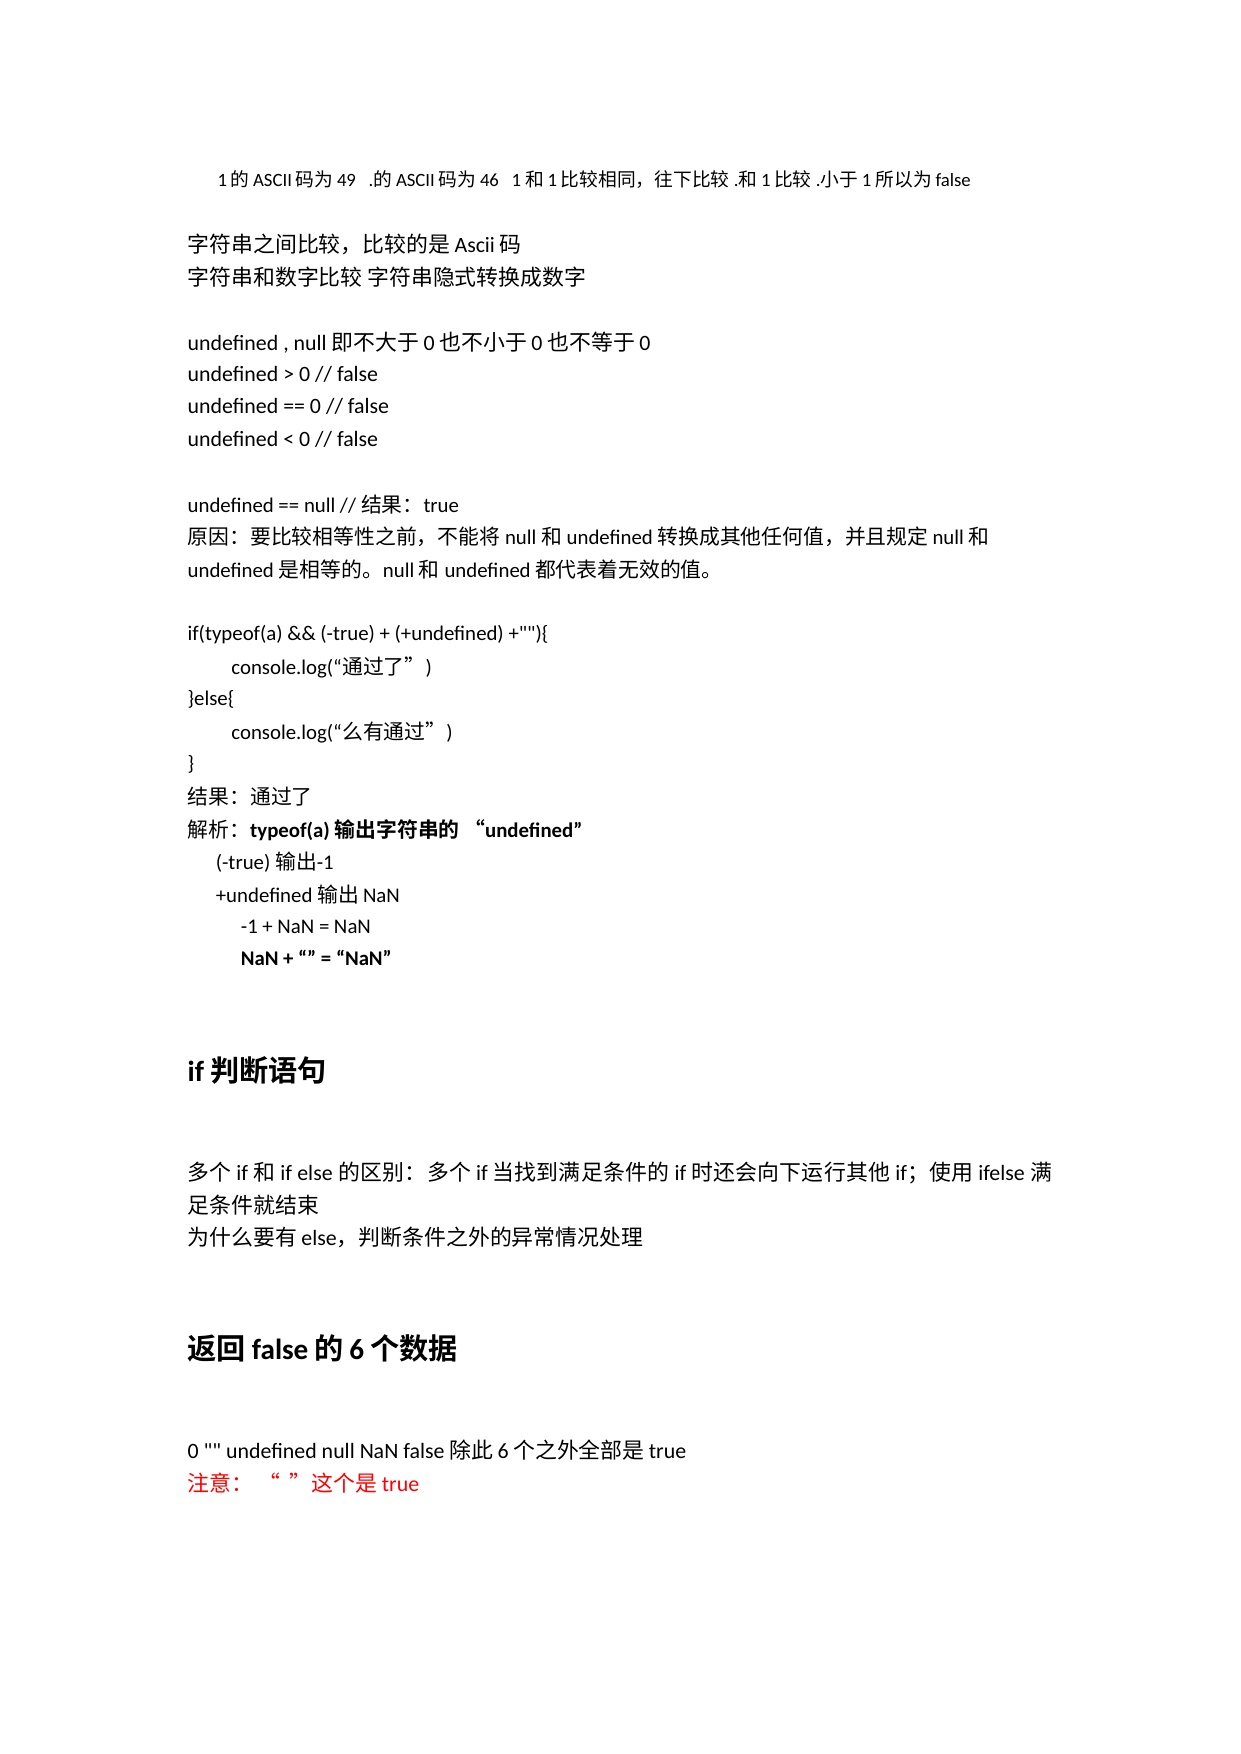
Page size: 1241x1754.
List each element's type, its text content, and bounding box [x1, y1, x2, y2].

text undefined == 0 // false [187, 389, 1053, 422]
text 多个if 和if else 的区别：多个if当找到满足条件的if时还会向下运行其他if；使用ifelse 满足条件就结束 [187, 1155, 1053, 1220]
text +undefined 输出NaN [187, 877, 1053, 909]
text }else{ [187, 682, 1053, 714]
text NaN + “” = “NaN” [187, 942, 1053, 974]
text 原因：要比较相等性之前，不能将 null 和 undefined 转换成其他任何值，并且规定null 和 undefined 是相等的。null 和 undefined都代表着无效的值。 [187, 519, 1053, 584]
subtitle 返回false的6个数据 [187, 1314, 1053, 1379]
text console.log(“么有通过”) [187, 714, 1053, 747]
text 字符串之间比较，比较的是Ascii码 [187, 227, 1053, 259]
text undefined == null // 结果：true [187, 487, 1053, 519]
text (-true) 输出-1 [187, 844, 1053, 877]
text 注意： “ ”这个是true [187, 1466, 1053, 1498]
text 结果：通过了 [187, 779, 1053, 812]
text undefined > 0 // false [187, 357, 1053, 389]
text 解析：typeof(a) 输出字符串的 “undefined” [187, 812, 1053, 844]
text if(typeof(a) && (-true) + (+undefined) +""){ [187, 617, 1053, 649]
text undefined , null 即不大于0 也不小于0 也不等于0 [187, 324, 1053, 357]
text 字符串和数字比较 字符串隐式转换成数字 [187, 259, 1053, 292]
text 为什么要有else，判断条件之外的异常情况处理 [187, 1220, 1053, 1252]
text undefined < 0 // false [187, 422, 1053, 454]
text } [187, 747, 1053, 779]
text -1 + NaN = NaN [187, 909, 1053, 942]
text 0 "" undefined null NaN false 除此6个之外全部是true [187, 1433, 1053, 1466]
text 1的ASCII码为49 .的ASCII码为46 1和1比较相同，往下比较 .和1比较 .小于1 所以为false [187, 162, 1053, 194]
subtitle if判断语句 [187, 1036, 1053, 1101]
text console.log(“通过了”) [187, 649, 1053, 682]
